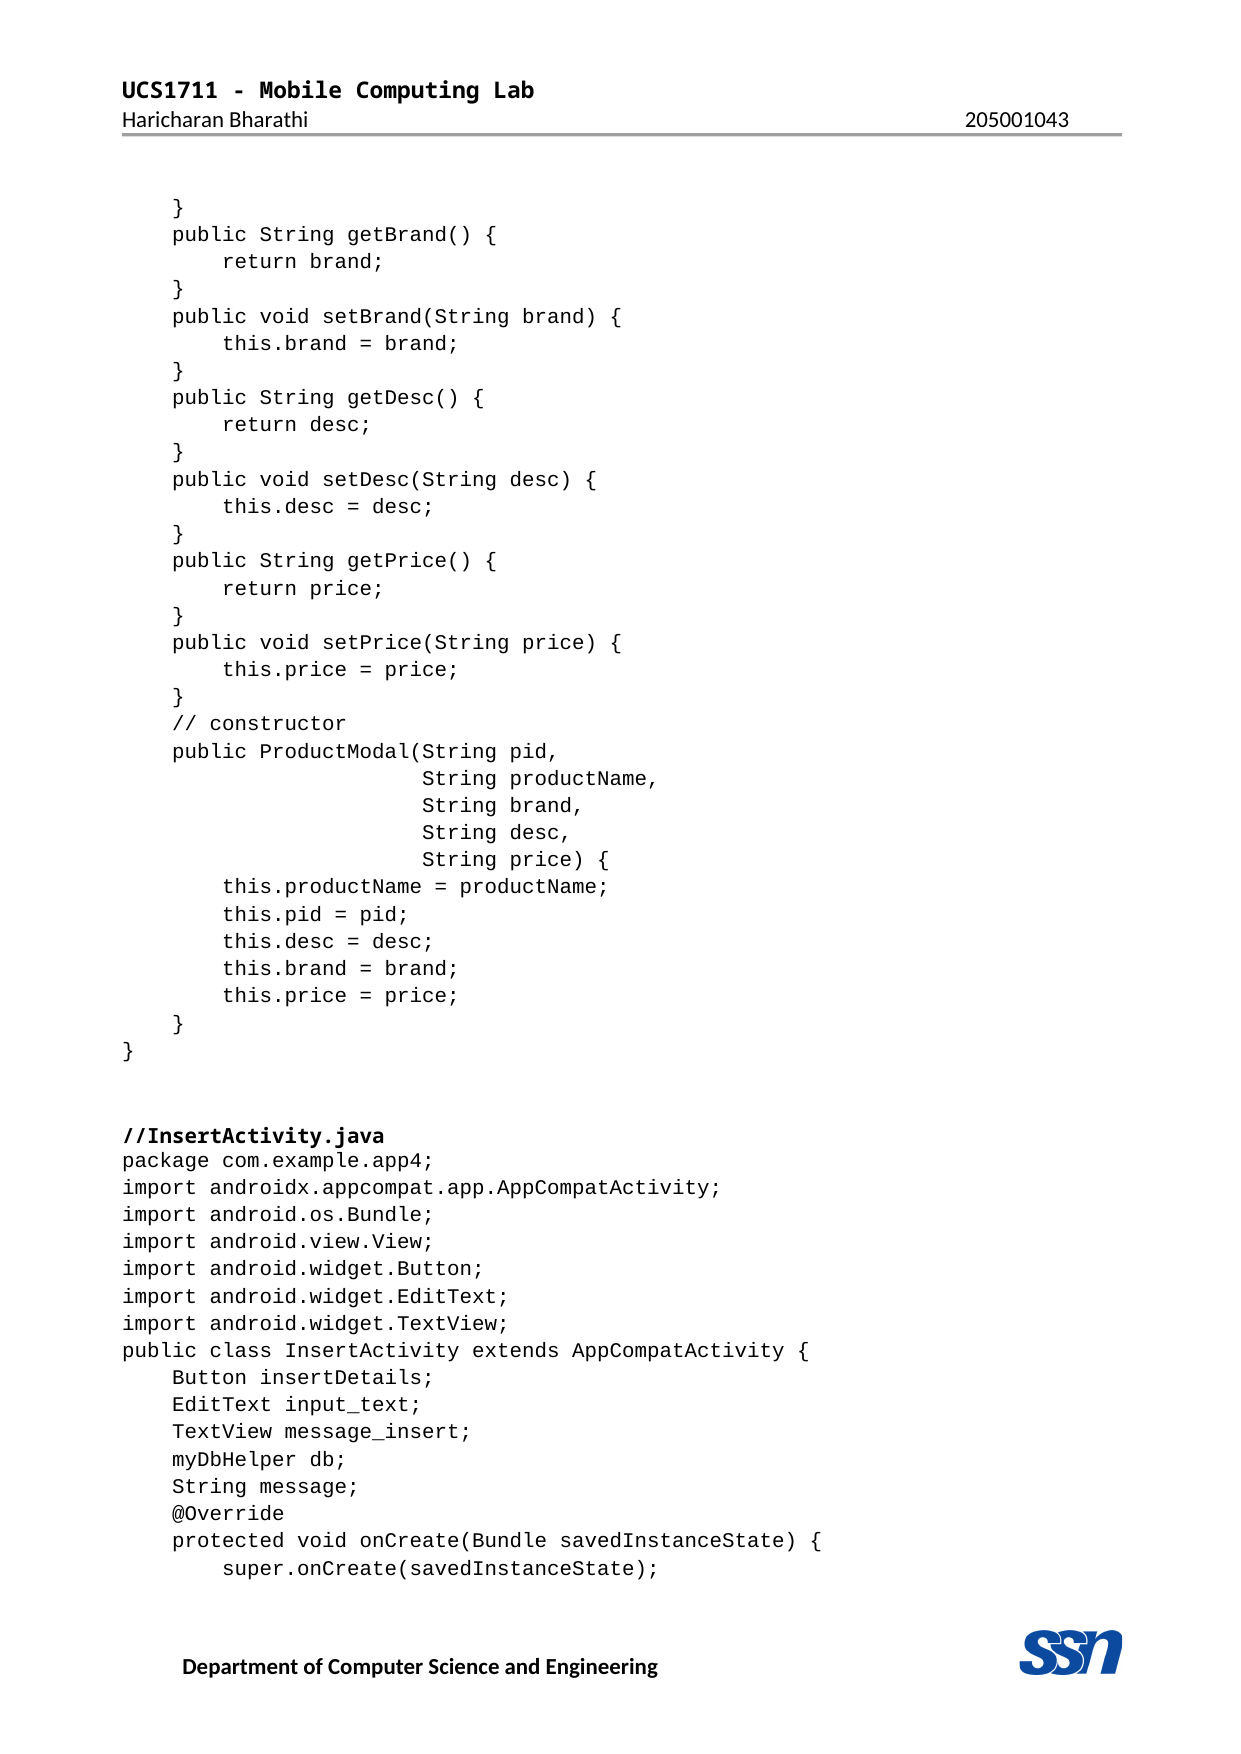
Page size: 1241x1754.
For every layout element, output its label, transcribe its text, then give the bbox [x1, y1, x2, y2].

text } [122, 605, 1122, 628]
text return price; [122, 577, 1122, 601]
text this.desc = desc; [122, 931, 1122, 954]
text this.productName = productName; [122, 877, 1122, 900]
text this.desc = desc; [122, 496, 1122, 519]
text this.price = price; [122, 985, 1122, 1009]
text public String getPrice() { [122, 550, 1122, 574]
text public void setPrice(String price) { [122, 632, 1122, 656]
text import android.widget.EditText; [122, 1286, 1122, 1309]
text public void setDesc(String desc) { [122, 469, 1122, 492]
text Button insertDetails; [122, 1367, 1122, 1391]
text this.brand = brand; [122, 958, 1122, 982]
text TextView message_insert; [122, 1422, 1122, 1445]
text protected void onCreate(Bundle savedInstanceState) { [122, 1530, 1122, 1554]
text String message; [122, 1476, 1122, 1499]
text } [122, 523, 1122, 547]
text myDbHelper db; [122, 1449, 1122, 1472]
text } [122, 686, 1122, 710]
text } [122, 1012, 1122, 1036]
text @Override [122, 1503, 1122, 1527]
picture [1019, 1630, 1123, 1675]
text return desc; [122, 414, 1122, 438]
text this.pid = pid; [122, 904, 1122, 927]
text } [122, 1040, 1122, 1063]
text import android.os.Bundle; [122, 1204, 1122, 1228]
text EditText input_text; [122, 1394, 1122, 1418]
text // constructor [122, 713, 1122, 737]
text public String getDesc() { [122, 387, 1122, 411]
text String brand, [122, 795, 1122, 819]
text } [122, 278, 1122, 302]
text } [122, 360, 1122, 384]
text import android.view.View; [122, 1231, 1122, 1255]
text import android.widget.TextView; [122, 1313, 1122, 1336]
text return brand; [122, 251, 1122, 275]
text String productName, [122, 768, 1122, 791]
text this.price = price; [122, 659, 1122, 683]
text import android.widget.Button; [122, 1258, 1122, 1282]
text } [122, 442, 1122, 465]
text public ProductModal(String pid, [122, 741, 1122, 764]
text String desc, [122, 822, 1122, 846]
text this.brand = brand; [122, 333, 1122, 356]
text super.onCreate(savedInstanceState); [122, 1557, 1122, 1581]
text //InsertActivity.java [122, 1121, 1122, 1150]
text String price) { [122, 849, 1122, 873]
text public String getBrand() { [122, 224, 1122, 248]
text import androidx.appcompat.app.AppCompatActivity; [122, 1177, 1122, 1201]
text } [122, 197, 1122, 221]
text public class InsertActivity extends AppCompatActivity { [122, 1340, 1122, 1364]
text package com.example.app4; [122, 1150, 1122, 1173]
text public void setBrand(String brand) { [122, 306, 1122, 329]
